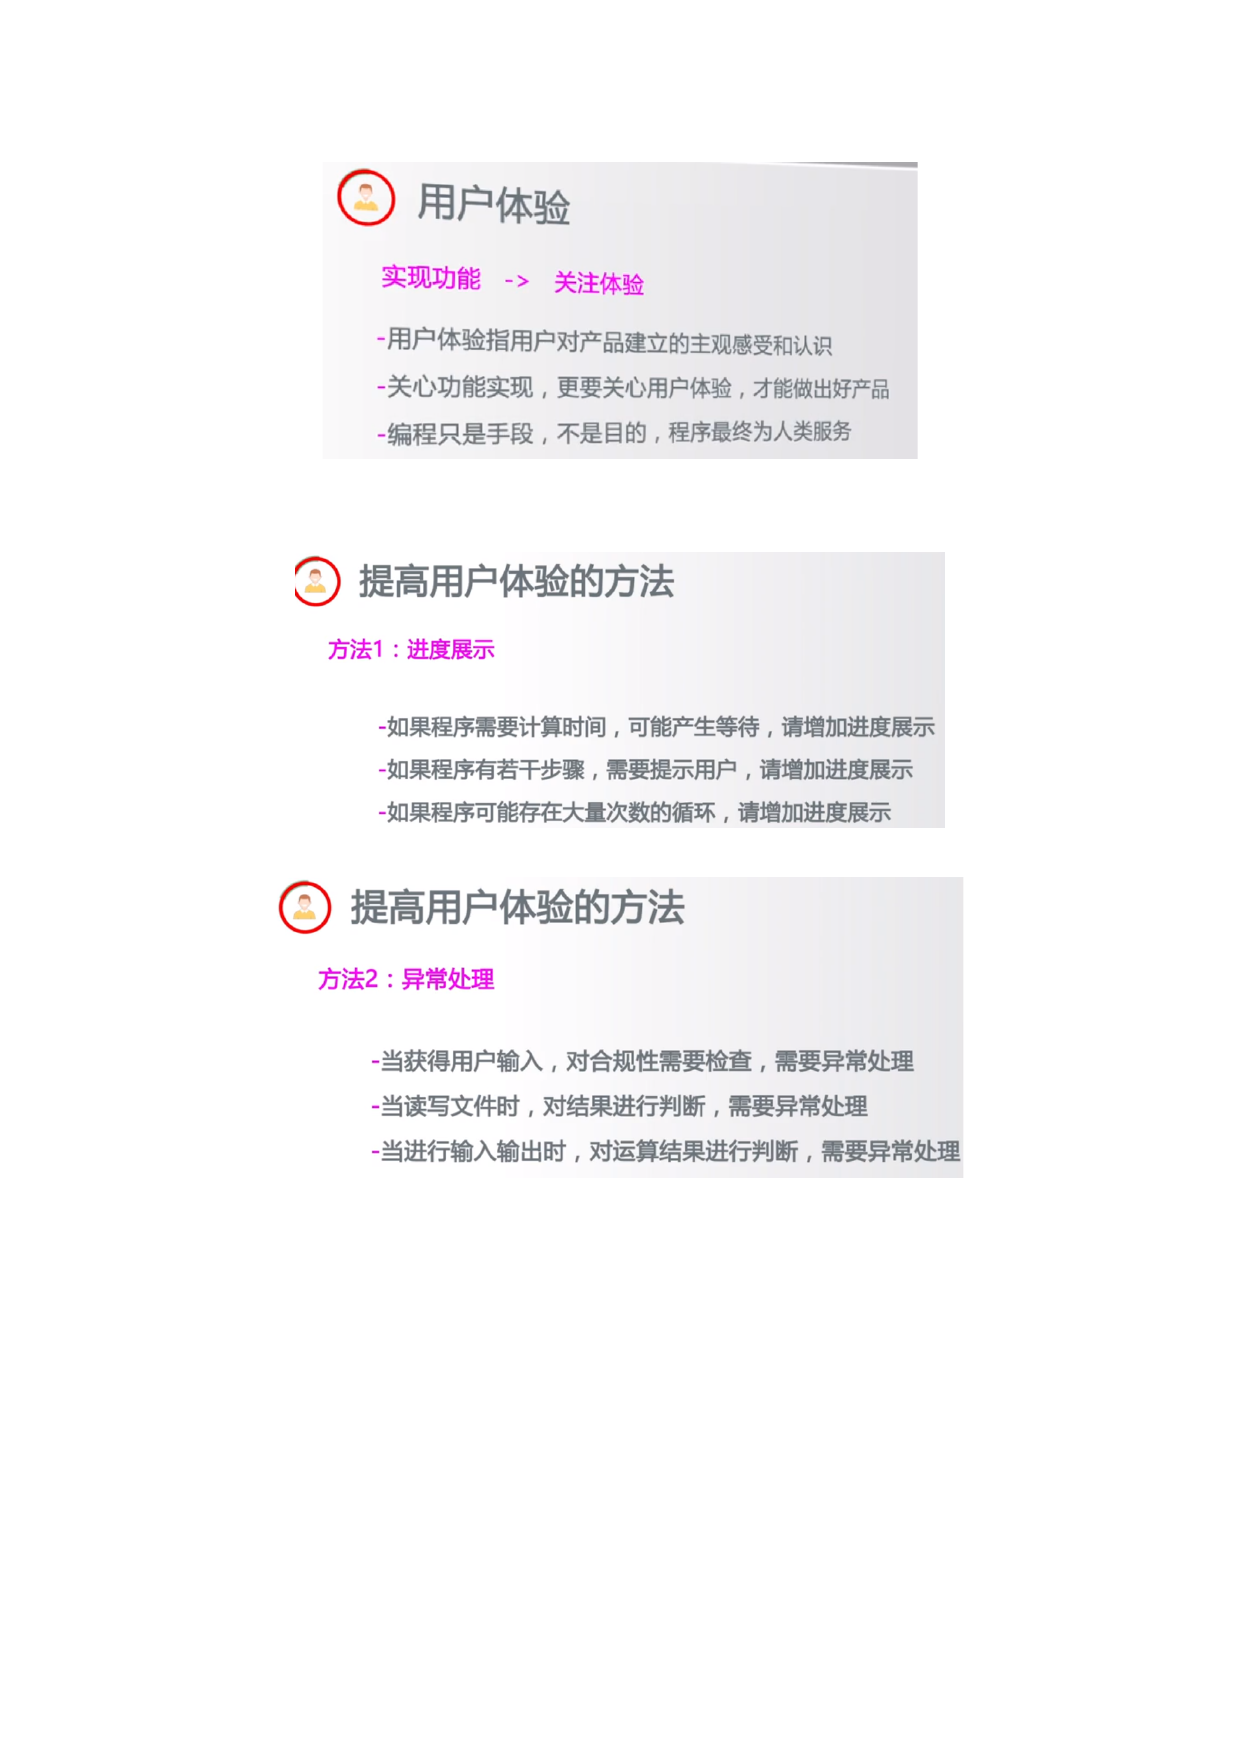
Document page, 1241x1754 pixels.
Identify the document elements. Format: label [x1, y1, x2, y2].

picture [276, 877, 964, 1178]
picture [322, 162, 918, 459]
picture [295, 552, 945, 828]
